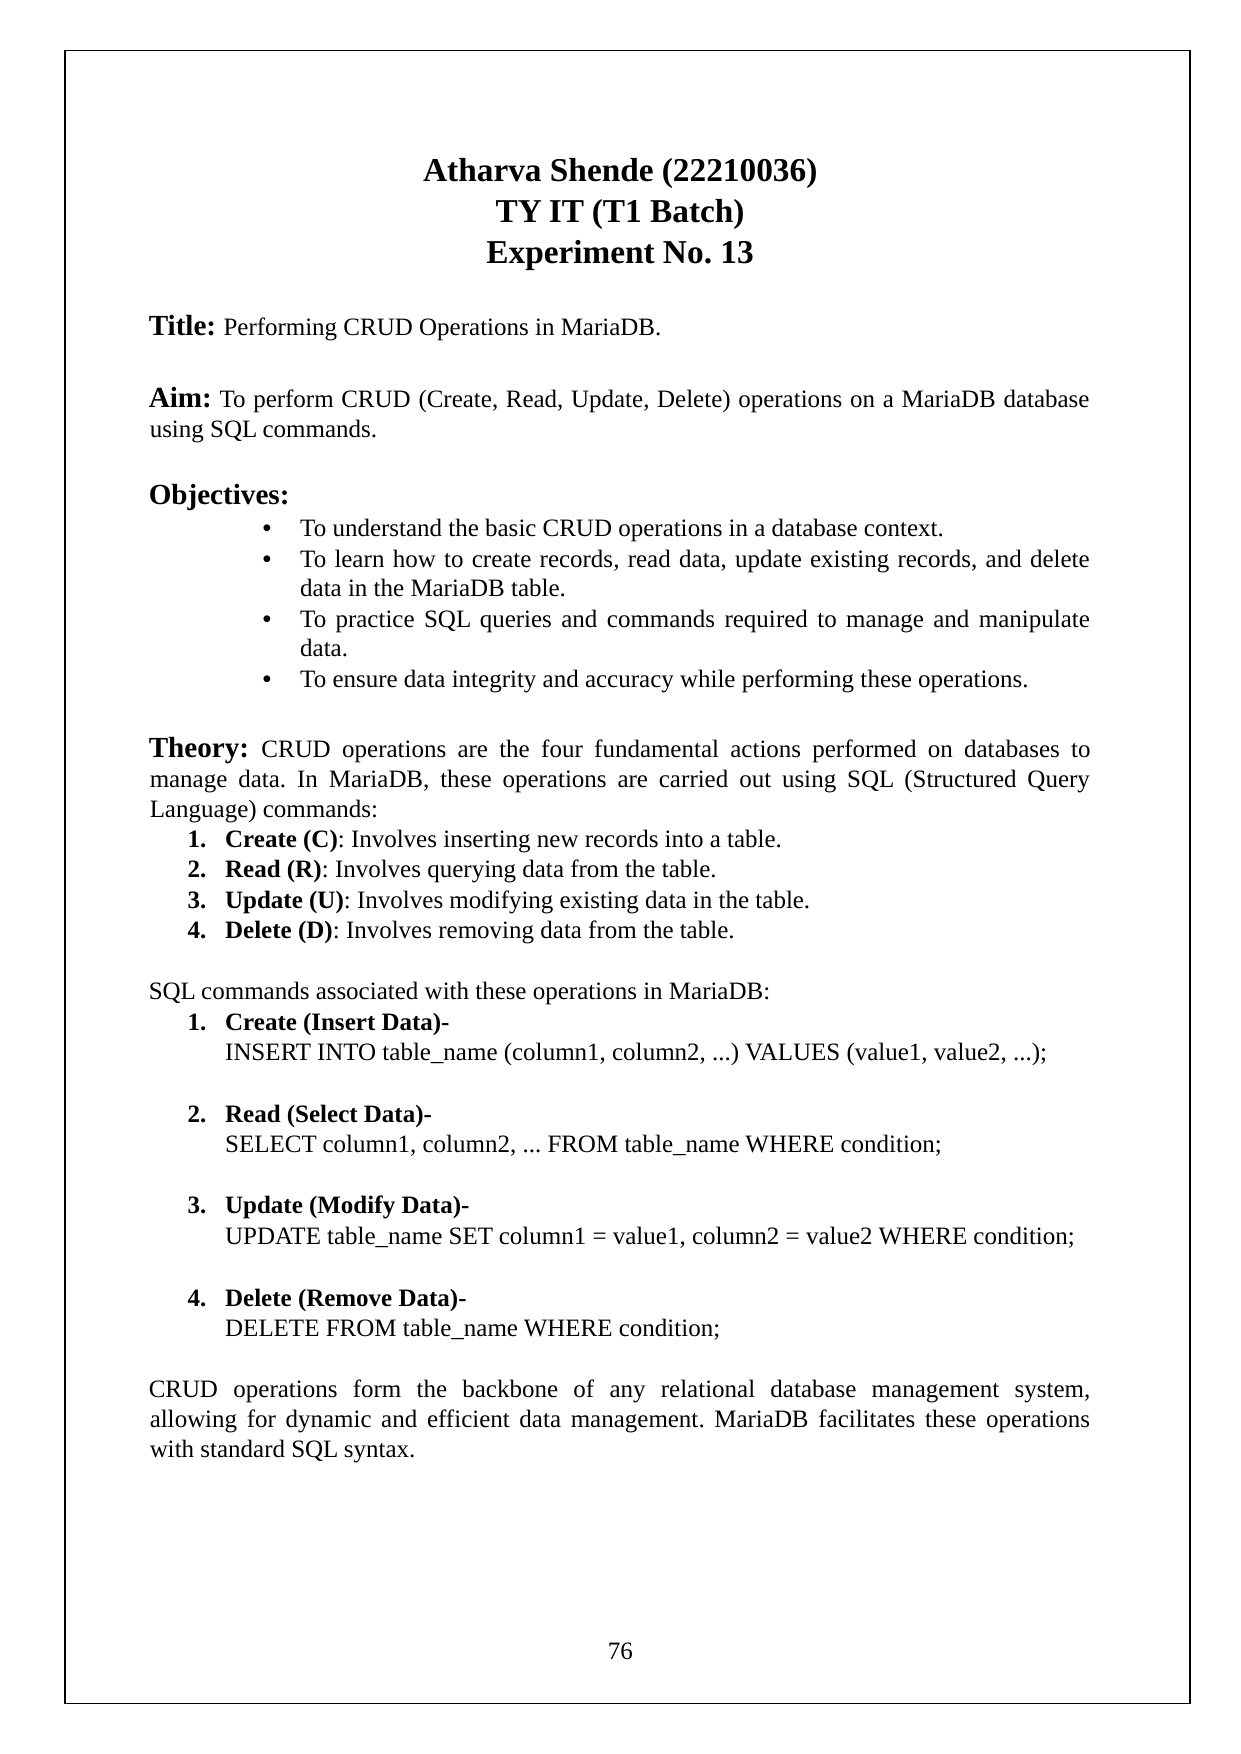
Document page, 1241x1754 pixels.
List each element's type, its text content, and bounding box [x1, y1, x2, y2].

text Experiment No. 13 [413, 232, 827, 270]
text UPDATE table_name SET column1 = value1, column2 = value2 WHERE condition; [225, 1221, 1091, 1250]
text DELETE FROM table_name WHERE condition; [225, 1313, 1091, 1342]
list Update (Modify Data)- [187, 1191, 1106, 1219]
list Create (C): Involves inserting new records into a table. [187, 824, 1091, 853]
text Objectives: [148, 477, 1147, 511]
list Delete (D): Involves removing data from the table. [187, 915, 1091, 944]
text CRUD operations form the backbone of any relational database management system, allowing for dynamic and efficient data management. MariaDB facilitates these operations with standard SQL syntax. [148, 1374, 1091, 1462]
text Theory: CRUD operations are the four fundamental actions performed on databases to manage data. In MariaDB, these operations are carried out using SQL (Structured Query Language) commands: [148, 730, 1091, 822]
text TY IT (T1 Batch) [413, 191, 827, 229]
list To learn how to create records, read data, update existing records, and delete data in the MariaDB table. [262, 543, 1091, 602]
list Create (Insert Data)- [187, 1007, 1106, 1035]
text Atharva Shende (22210036) [413, 150, 827, 188]
list Read (R): Involves querying data from the table. [187, 854, 1091, 883]
text SELECT column1, column2, ... FROM table_name WHERE condition; [225, 1129, 1091, 1158]
text Aim: To perform CRUD (Create, Read, Update, Delete) operations on a MariaDB database using SQL commands. [148, 380, 1091, 443]
list To understand the basic CRUD operations in a database context. [262, 513, 1091, 542]
list Delete (Remove Data)- [187, 1283, 1106, 1311]
text SQL commands associated with these operations in MariaDB: [148, 976, 1091, 1005]
list To practice SQL queries and commands required to manage and manipulate data. [262, 603, 1091, 662]
list To ensure data integrity and accuracy while performing these operations. [262, 663, 1091, 692]
text Title: Performing CRUD Operations in MariaDB. [148, 308, 1091, 342]
list Update (U): Involves modifying existing data in the table. [187, 885, 1091, 913]
text INSERT INTO table_name (column1, column2, ...) VALUES (value1, value2, ...); [225, 1037, 1091, 1066]
list Read (Select Data)- [187, 1099, 1106, 1127]
